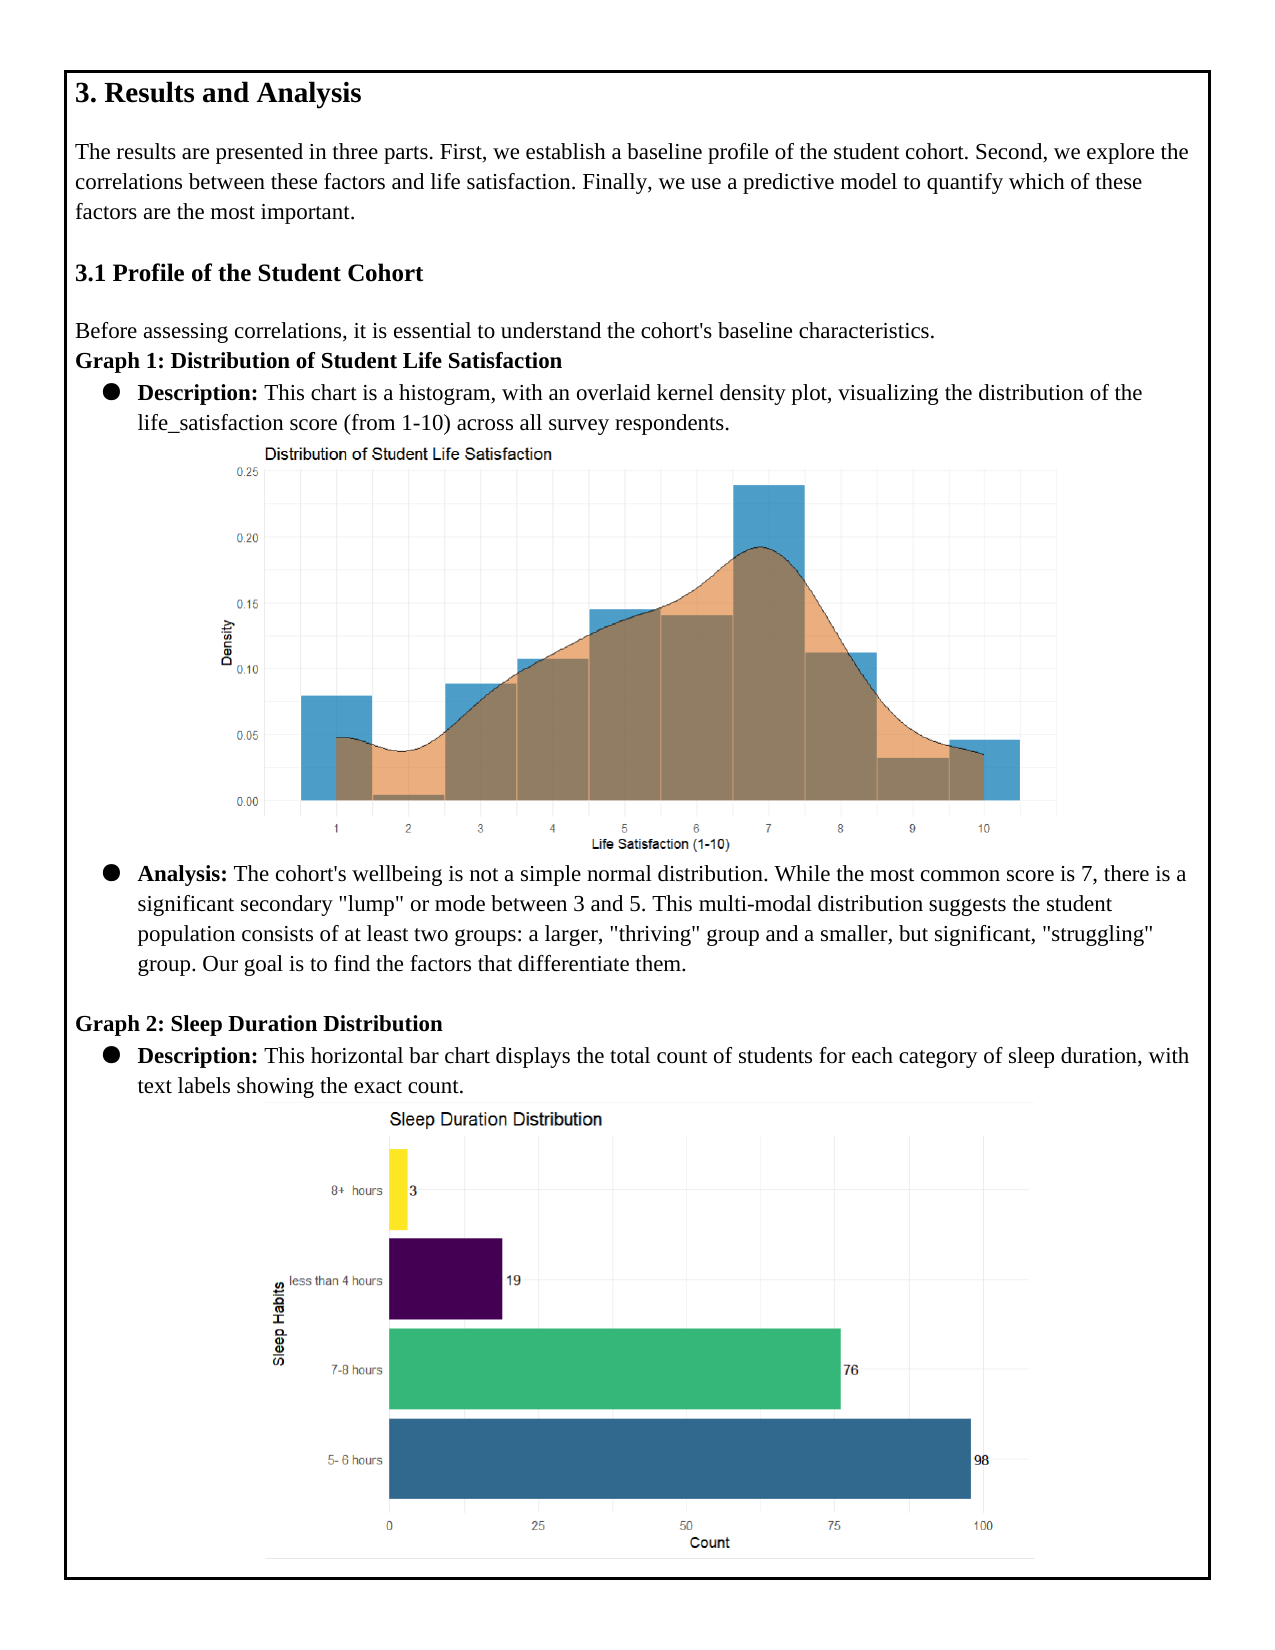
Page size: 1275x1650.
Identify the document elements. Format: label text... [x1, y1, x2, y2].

picture [265, 1102, 1035, 1559]
subtitle 3. Results and Analysis [75, 75, 1200, 108]
subtitle 3.1 Profile of the Student Cohort [75, 258, 1200, 287]
text Before assessing correlations, it is essential to understand the cohort's baseline characteristics. [75, 317, 1200, 344]
list Analysis: The cohort's wellbeing is not a simple normal distribution. While the most common score is 7, there is a significant secondary "lump" or mode between 3 and 5. This multi-modal distribution suggests the student population consists of at least two groups: a larger, "thriving" group and a smaller, but significant, "struggling" group. Our goal is to find the factors that differentiate them. [100, 859, 1200, 977]
text The results are presented in three parts. First, we establish a baseline profile of the student cohort. Second, we explore the correlations between these factors and life satisfaction. Finally, we use a predictive model to quantify which of these factors are the most important. [75, 138, 1200, 224]
list Description: This horizontal bar chart displays the total count of students for each category of sleep duration, with text labels showing the exact count. [100, 1041, 1200, 1098]
text Graph 1: Distribution of Student Life Satisfaction [75, 347, 1200, 374]
picture [216, 439, 1060, 856]
text Graph 2: Sleep Duration Distribution [75, 1011, 1200, 1037]
list Description: This chart is a histogram, with an overlaid kernel density plot, visualizing the distribution of the life_satisfaction score (from 1-10) across all survey respondents. [100, 377, 1200, 435]
